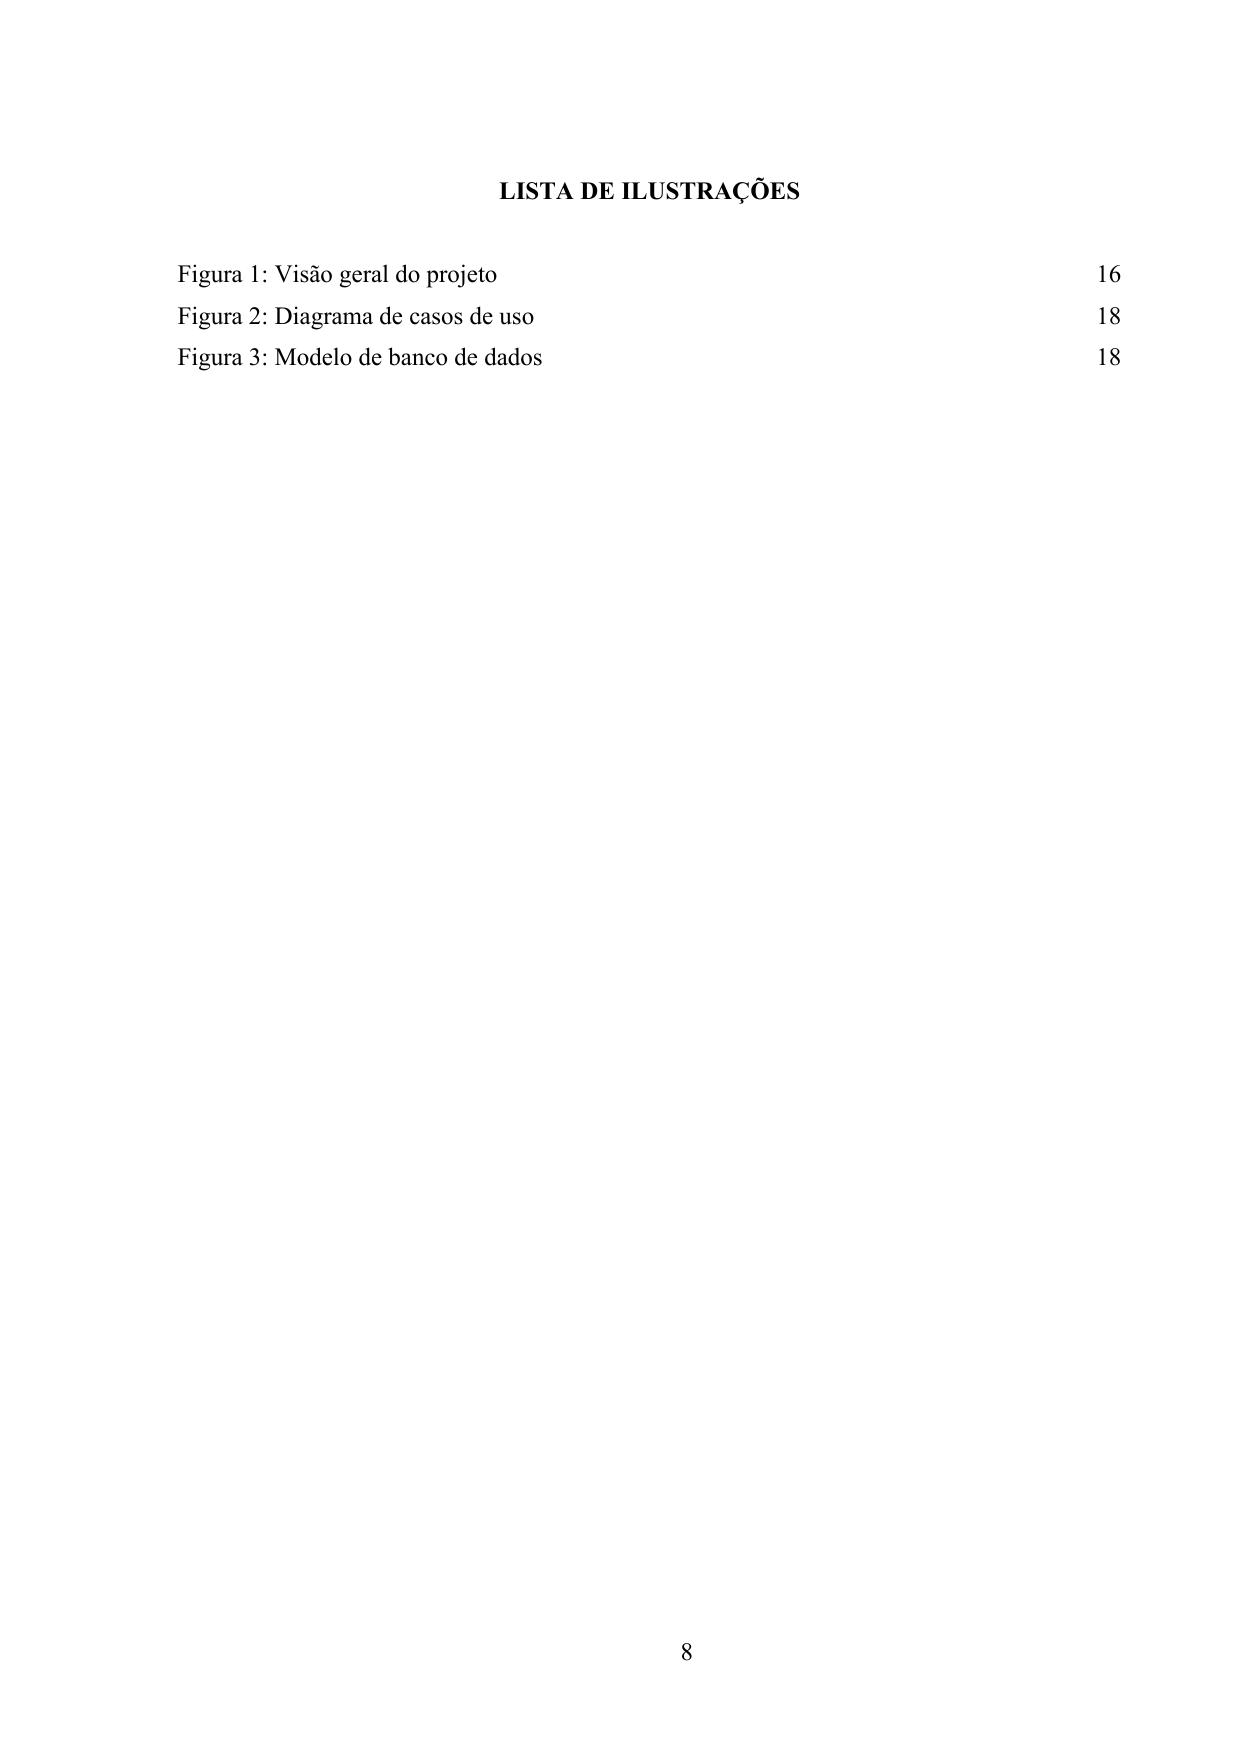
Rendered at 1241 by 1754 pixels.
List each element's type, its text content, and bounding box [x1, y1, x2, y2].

text LISTA DE ILUSTRAÇÕES [177, 177, 1122, 205]
